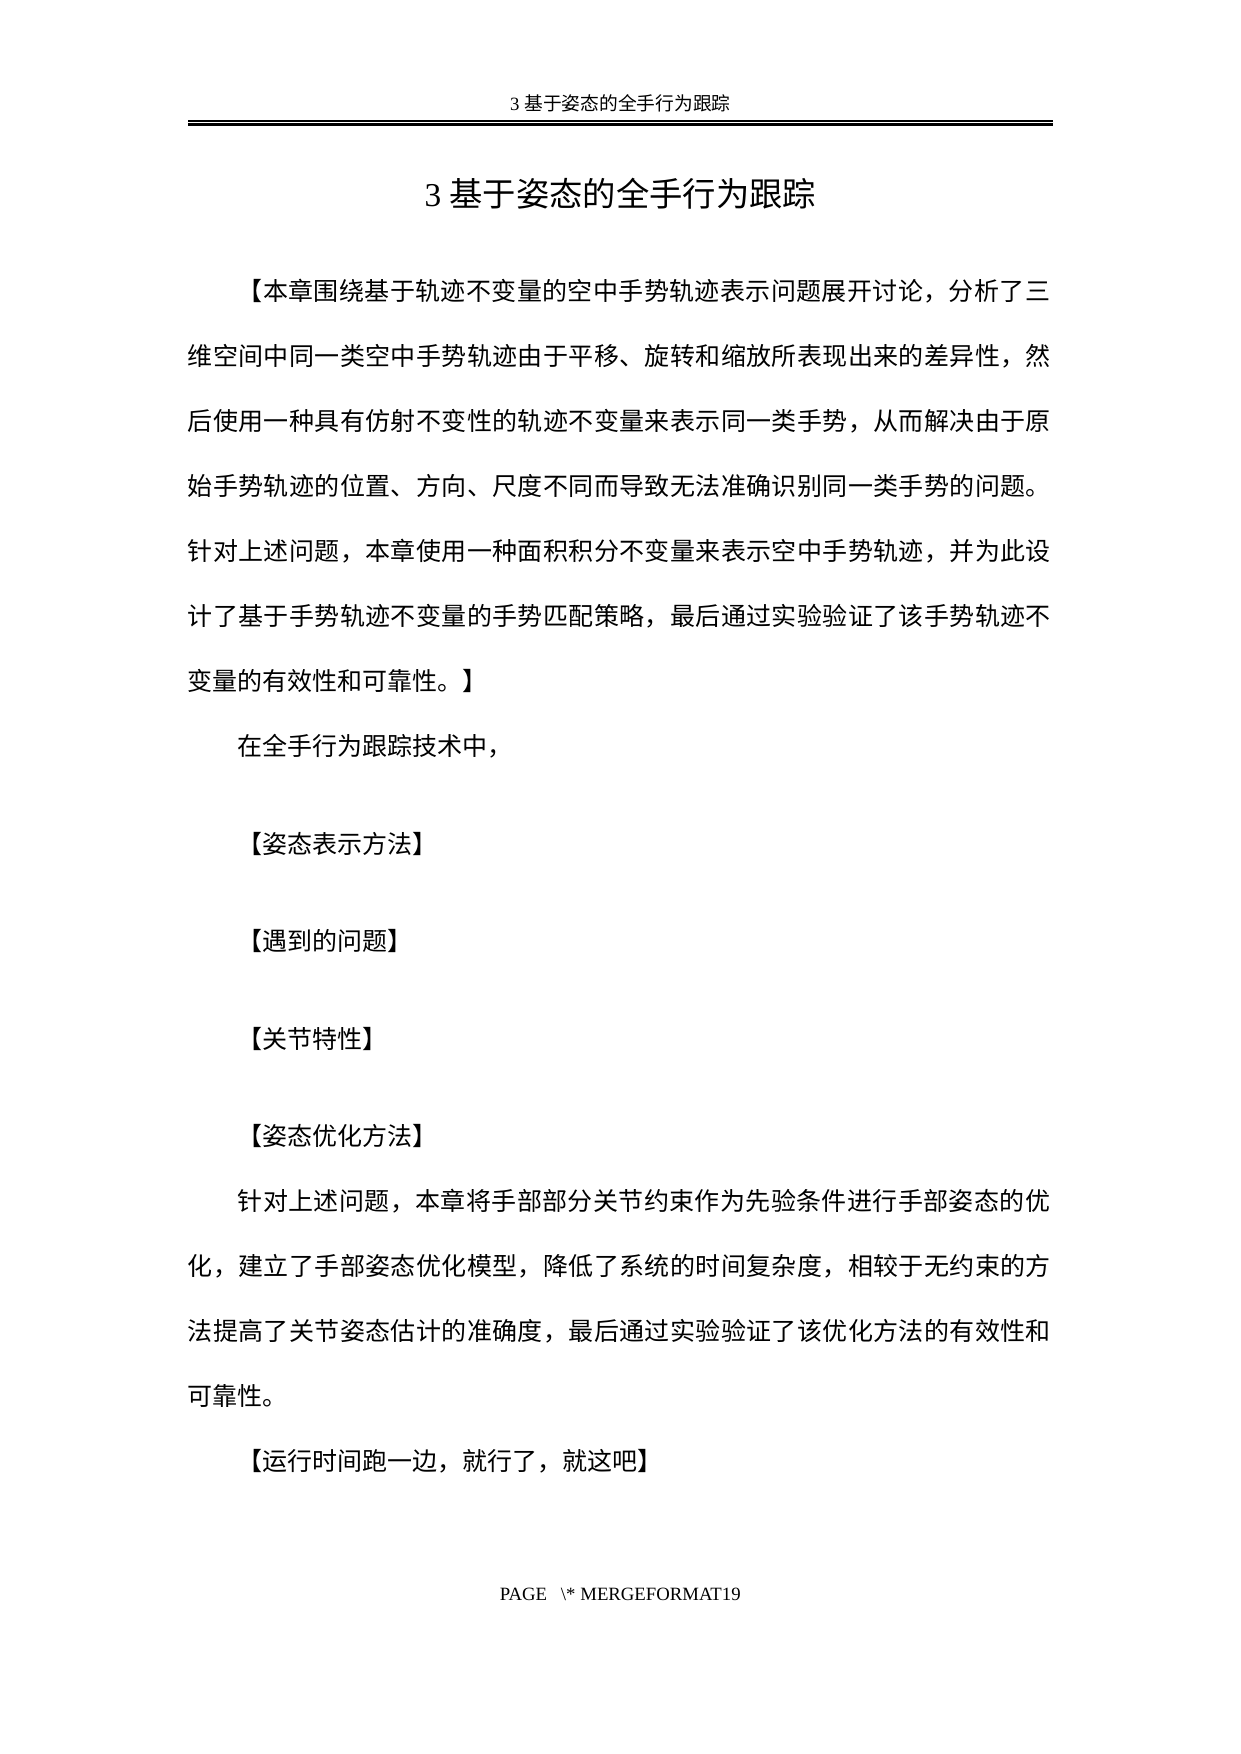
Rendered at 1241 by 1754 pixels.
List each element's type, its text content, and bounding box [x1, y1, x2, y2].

subtitle 3 基于姿态的全手行为跟踪 [187, 160, 1053, 225]
text 在全手行为跟踪技术中， [187, 712, 1053, 777]
text 针对上述问题，本章将手部部分关节约束作为先验条件进行手部姿态的优化，建立了手部姿态优化模型，降低了系统的时间复杂度，相较于无约束的方法提高了关节姿态估计的准确度，最后通过实验验证了该优化方法的有效性和可靠性。 [187, 1167, 1053, 1427]
text 【姿态表示方法】 [187, 810, 1053, 875]
text 【姿态优化方法】 [187, 1102, 1053, 1167]
text 【运行时间跑一边，就行了，就这吧】 [187, 1427, 1053, 1492]
text 【遇到的问题】 [187, 907, 1053, 972]
text 【关节特性】 [187, 1005, 1053, 1070]
text 【本章围绕基于轨迹不变量的空中手势轨迹表示问题展开讨论，分析了三维空间中同一类空中手势轨迹由于平移、旋转和缩放所表现出来的差异性，然后使用一种具有仿射不变性的轨迹不变量来表示同一类手势，从而解决由于原始手势轨迹的位置、方向、尺度不同而导致无法准确识别同一类手势的问题。针对上述问题，本章使用一种面积积分不变量来表示空中手势轨迹，并为此设计了基于手势轨迹不变量的手势匹配策略，最后通过实验验证了该手势轨迹不变量的有效性和可靠性。】 [187, 257, 1053, 712]
